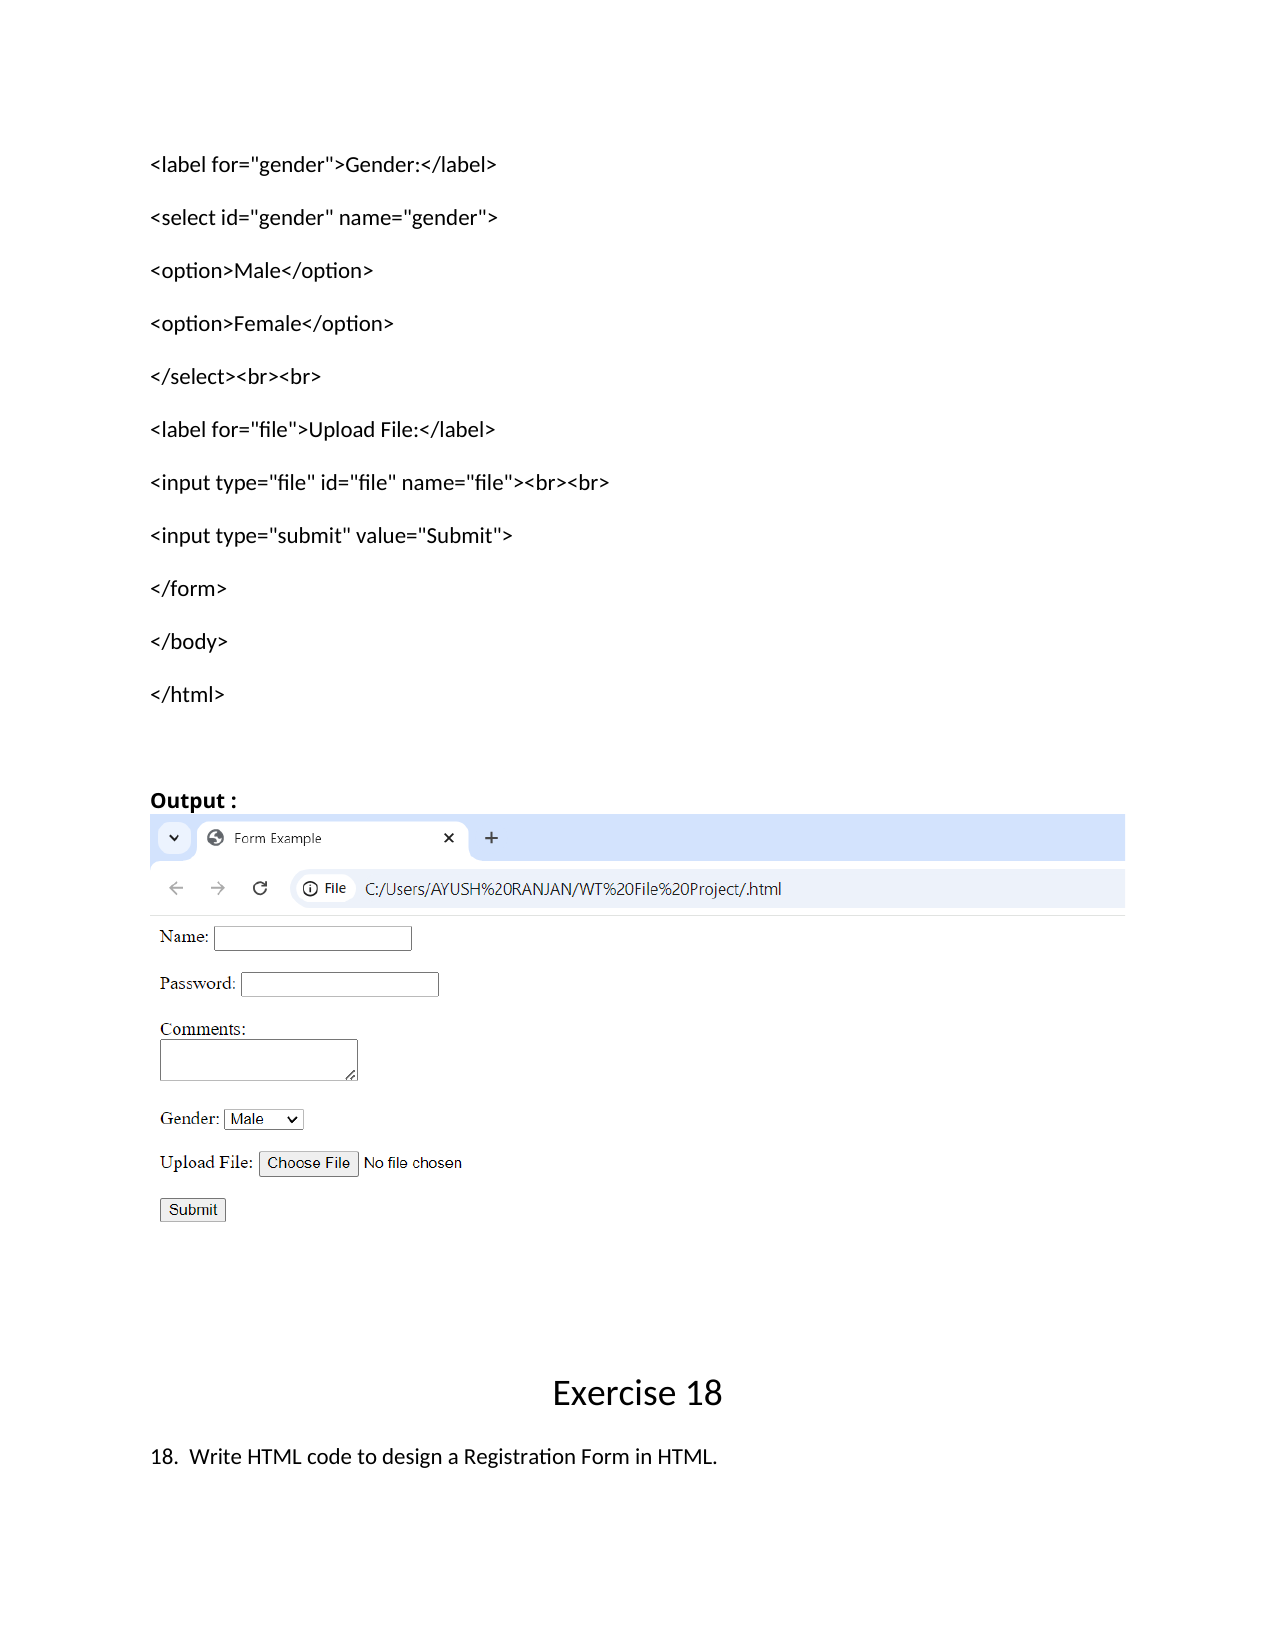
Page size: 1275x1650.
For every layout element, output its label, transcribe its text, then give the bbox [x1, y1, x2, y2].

text </select><br><br> [150, 362, 1125, 390]
text <input type="submit" value="Submit"> [150, 521, 1125, 549]
text Exercise 18 [150, 1369, 1125, 1414]
picture [150, 814, 1125, 1348]
text <select id="gender" name="gender"> [150, 203, 1125, 231]
text </form> [150, 574, 1125, 602]
text <label for="gender">Gender:</label> [150, 150, 1125, 178]
text <option>Male</option> [150, 256, 1125, 284]
text <input type="file" id="file" name="file"><br><br> [150, 468, 1125, 496]
text </body> [150, 627, 1125, 655]
text Output : [150, 786, 1125, 814]
text <label for="file">Upload File:</label> [150, 415, 1125, 443]
text 18. Write HTML code to design a Registration Form in HTML. [150, 1442, 1125, 1470]
text <option>Female</option> [150, 309, 1125, 337]
text </html> [150, 680, 1125, 708]
